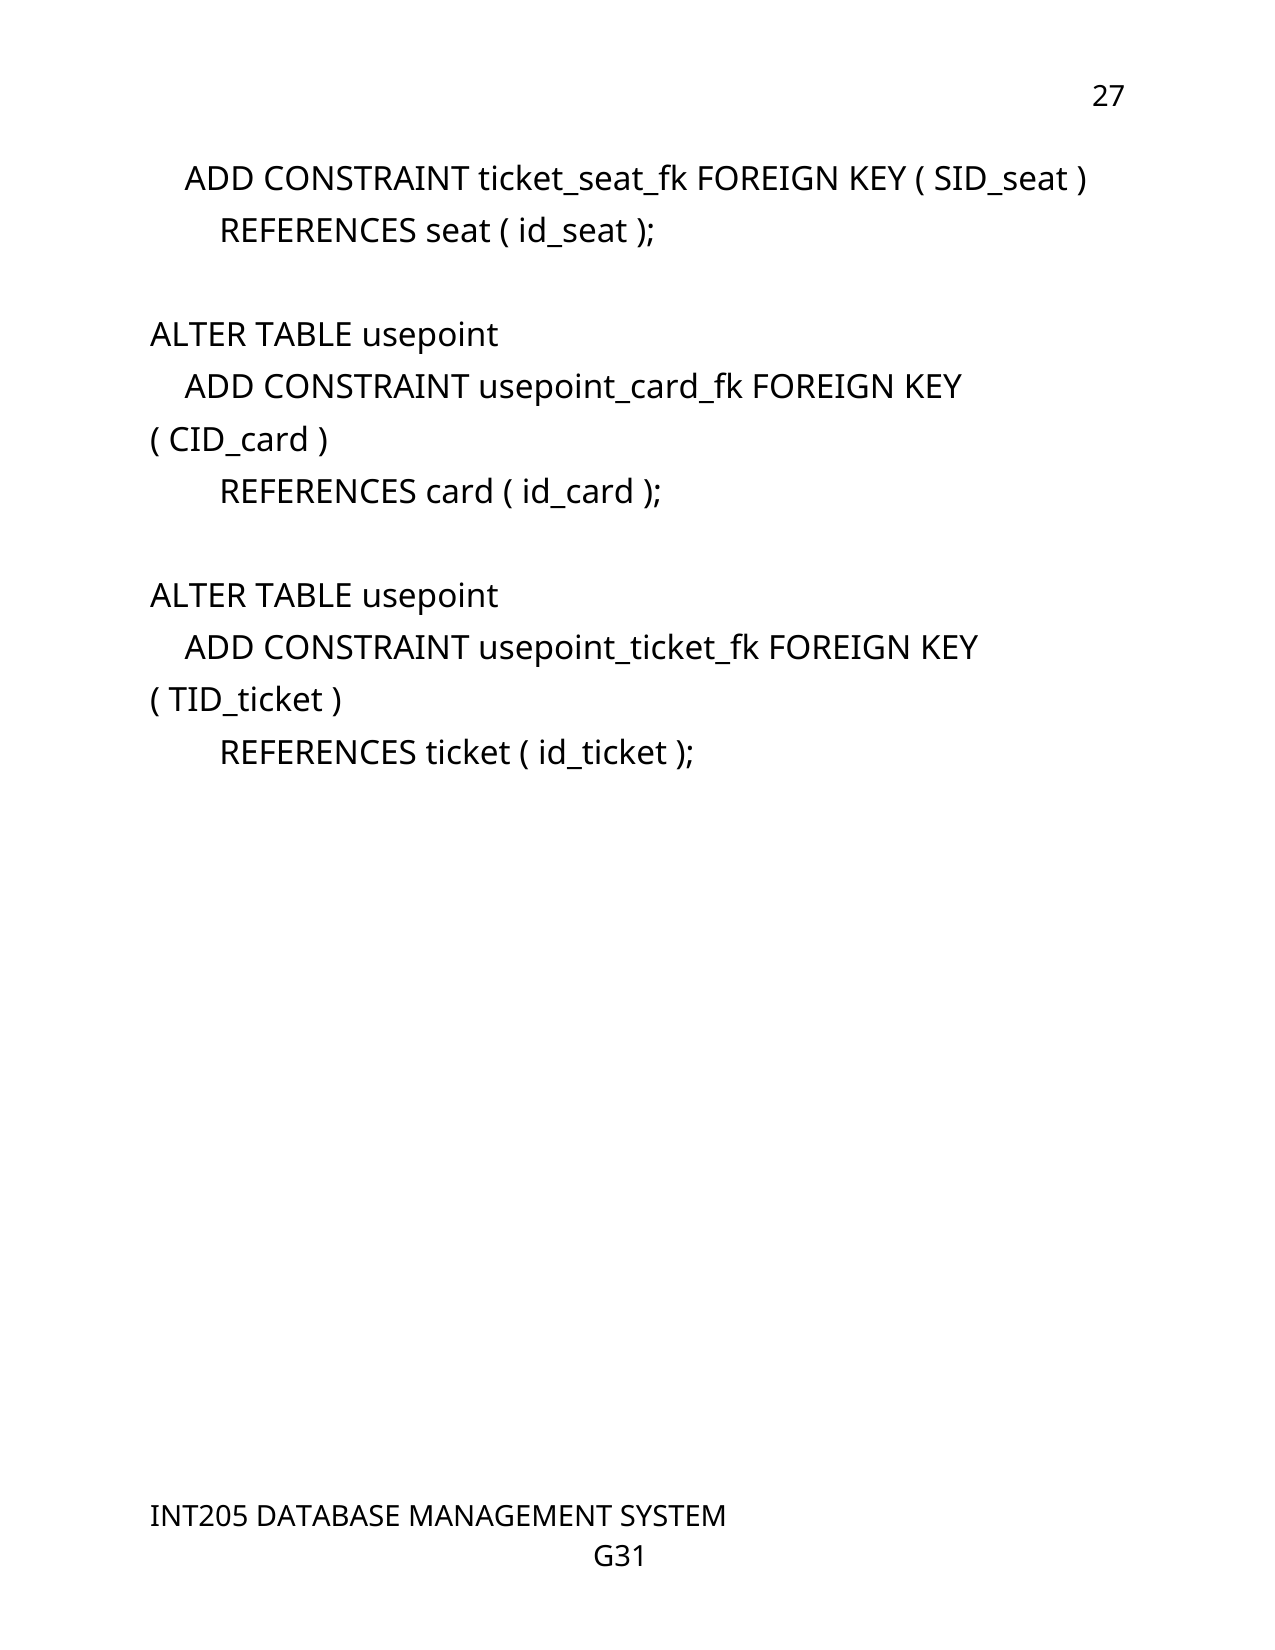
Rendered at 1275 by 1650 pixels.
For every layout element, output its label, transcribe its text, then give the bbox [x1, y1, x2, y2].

text ALTER TABLE usepoint [150, 572, 1125, 617]
text ADD CONSTRAINT usepoint_ticket_fk FOREIGN KEY ( TID_ticket ) [150, 624, 1125, 722]
text ADD CONSTRAINT usepoint_card_fk FOREIGN KEY ( CID_card ) [150, 363, 1125, 461]
text ALTER TABLE usepoint [150, 311, 1125, 356]
text REFERENCES card ( id_card ); [150, 467, 1125, 513]
text REFERENCES seat ( id_seat ); [150, 207, 1125, 252]
text ADD CONSTRAINT ticket_seat_fk FOREIGN KEY ( SID_seat ) [150, 154, 1125, 200]
text REFERENCES ticket ( id_ticket ); [150, 728, 1125, 774]
